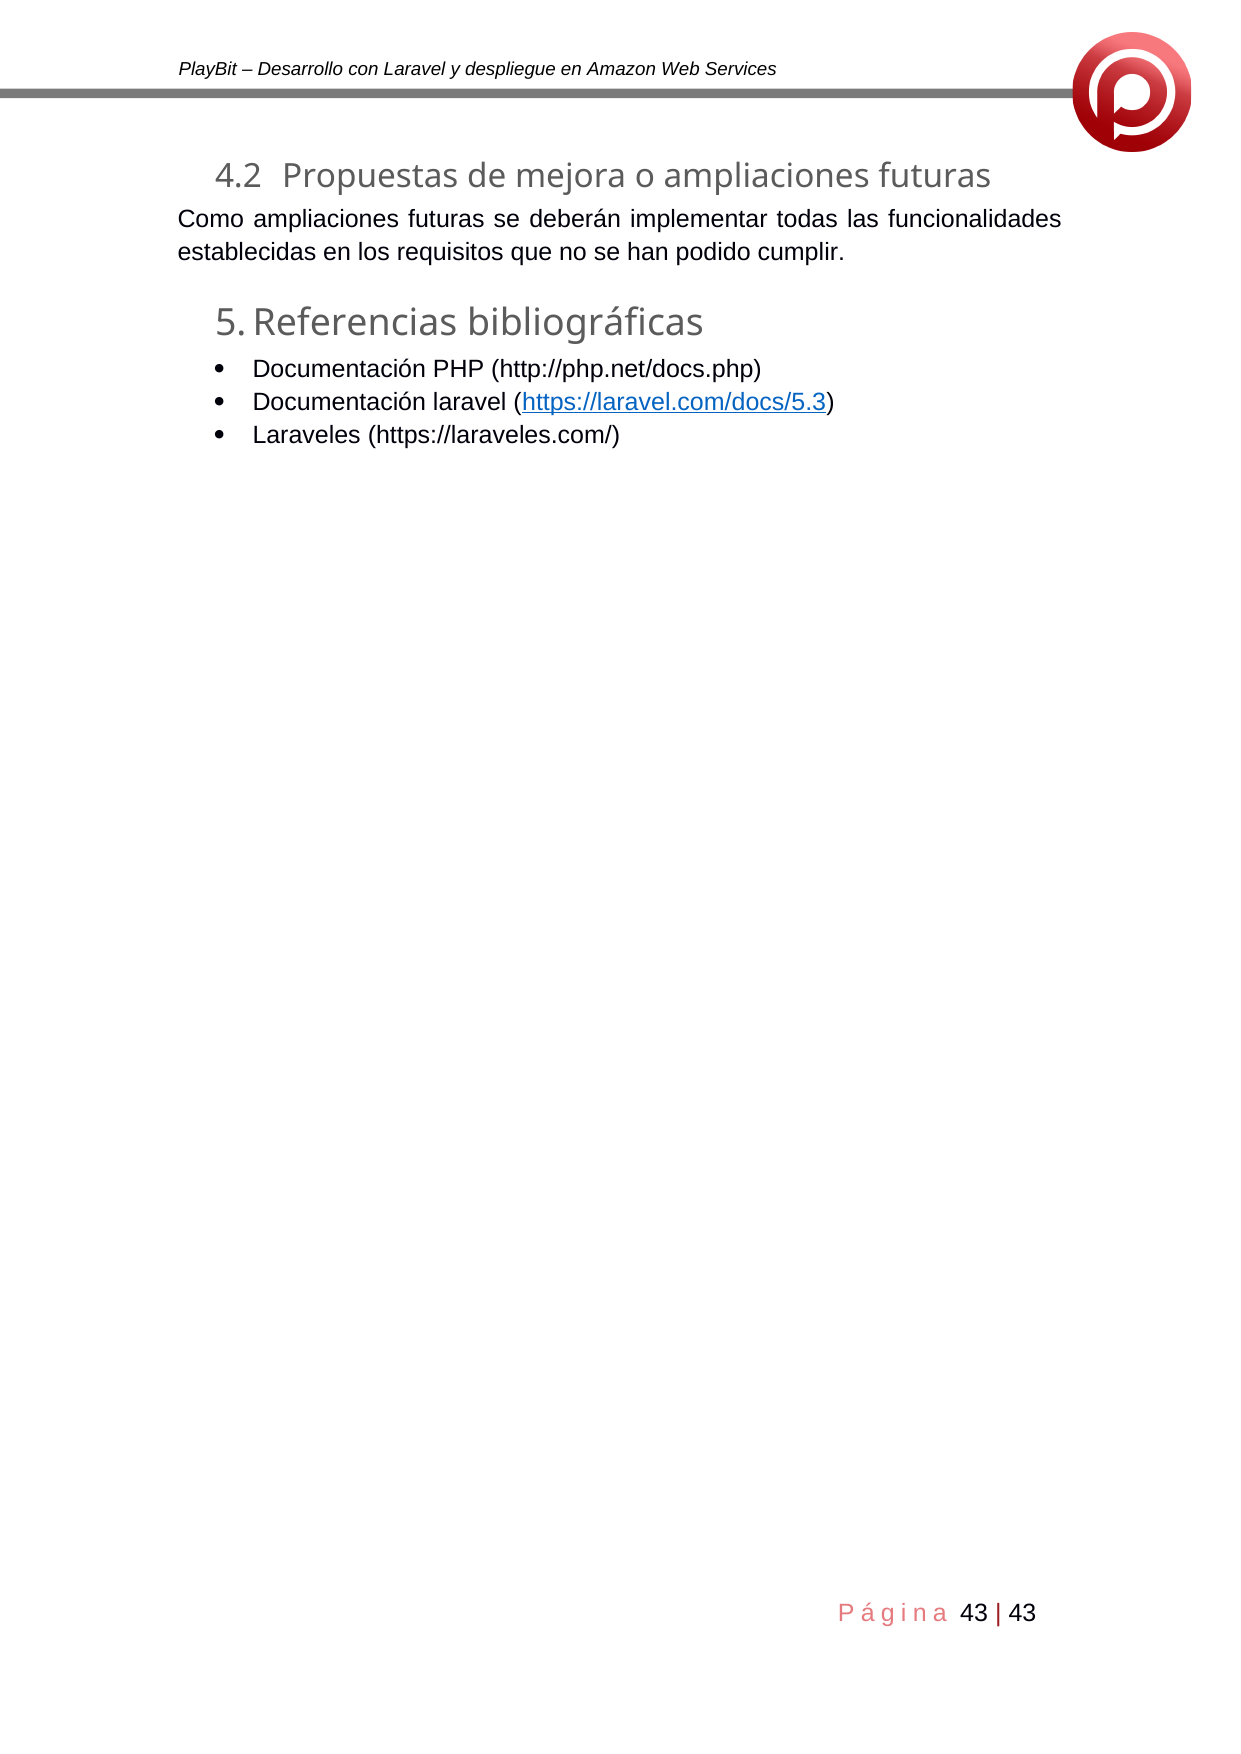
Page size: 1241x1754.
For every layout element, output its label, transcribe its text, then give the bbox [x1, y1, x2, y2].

picture [1072, 32, 1192, 152]
list Laraveles (https://laraveles.com/) [215, 420, 1063, 449]
list Documentación laravel (https://laravel.com/docs/5.3) [215, 387, 1063, 416]
list Documentación PHP (http://php.net/docs.php) [215, 354, 1063, 382]
subtitle Referencias bibliográficas [215, 295, 1063, 346]
text Como ampliaciones futuras se deberán implementar todas las funcionalidades establecidas en los requisitos que no se han podido cumplir. [177, 204, 1063, 266]
subtitle Propuestas de mejora o ampliaciones futuras [215, 152, 1063, 197]
